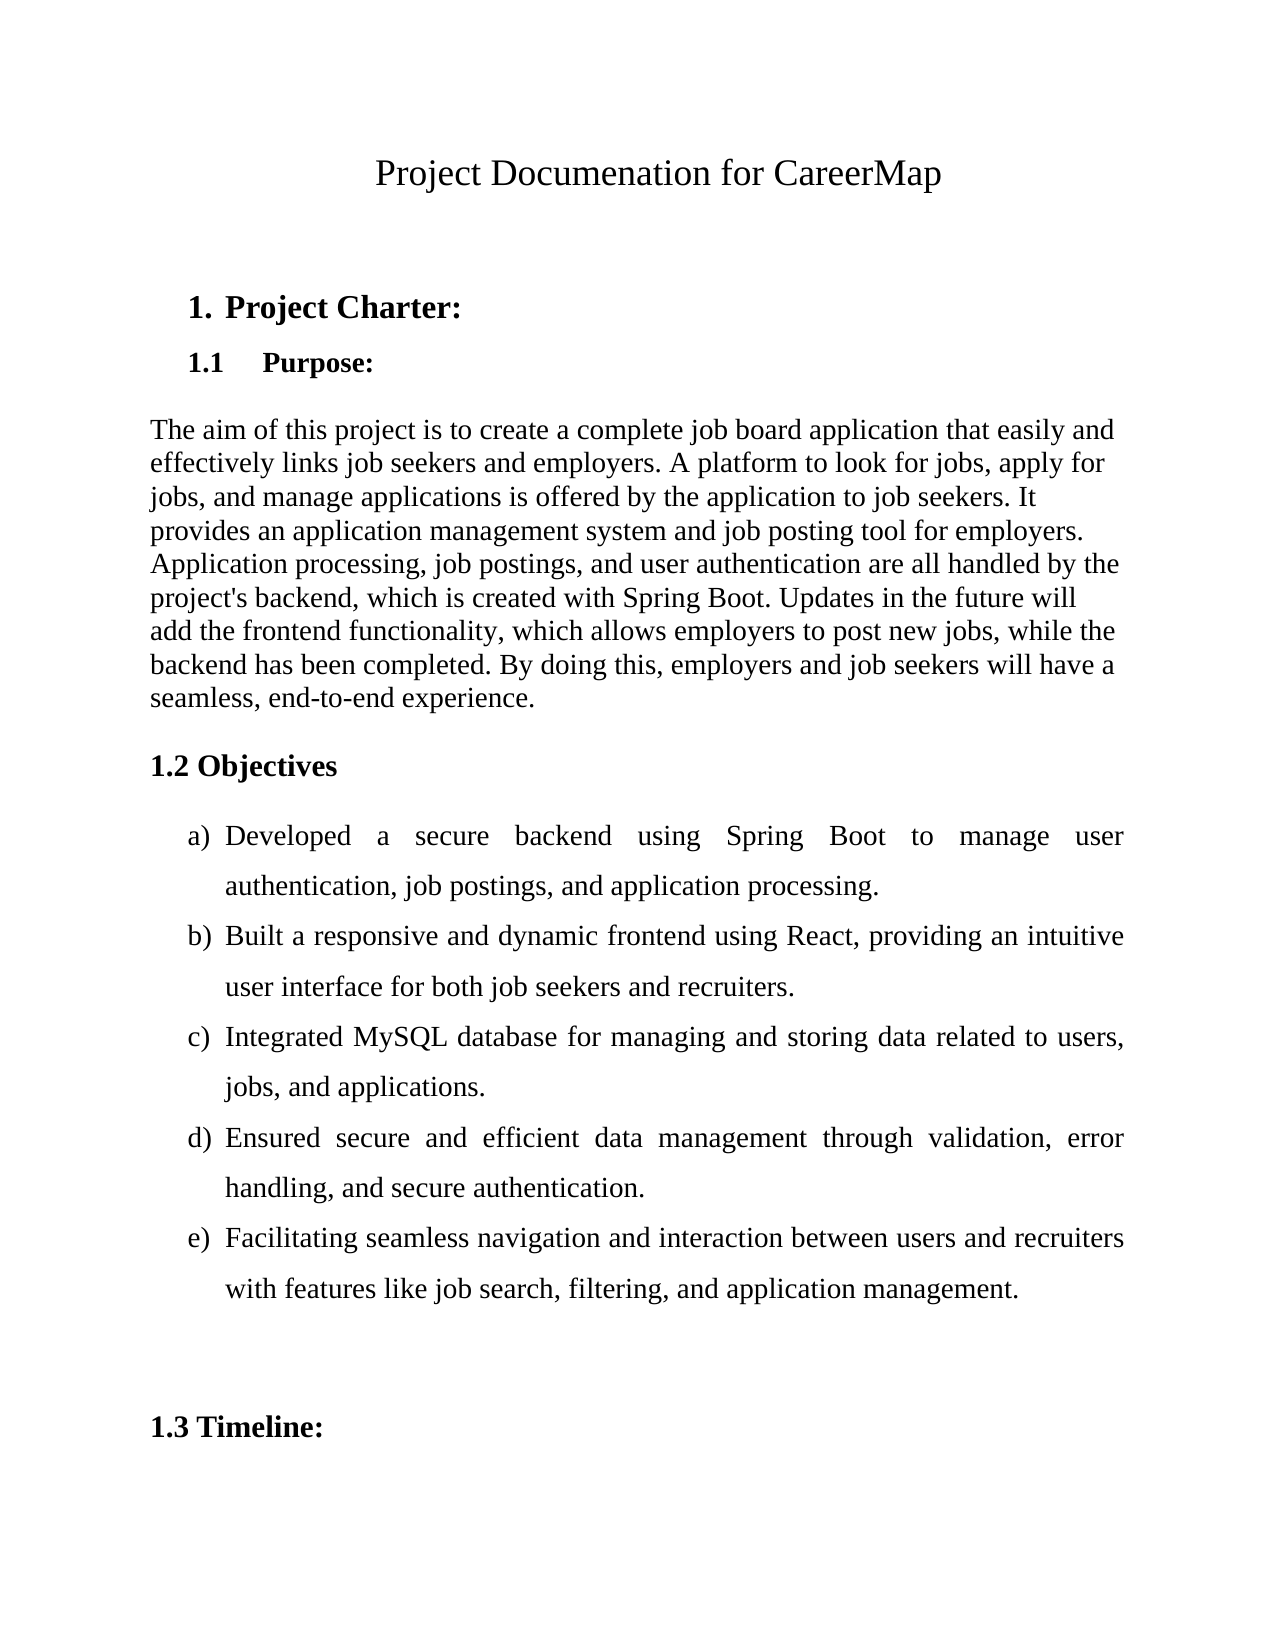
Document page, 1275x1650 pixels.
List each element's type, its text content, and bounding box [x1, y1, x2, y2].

list Built a responsive and dynamic frontend using React, providing an intuitive user interface for both job seekers and recruiters. [187, 918, 1125, 1002]
text The aim of this project is to create a complete job board application that easily and effectively links job seekers and employers. A platform to look for jobs, apply for jobs, and manage applications is offered by the application to job seekers. It provides an application management system and job posting tool for employers. Application processing, job postings, and user authentication are all handled by the project's backend, which is created with Spring Boot. Updates in the future will add the frontend functionality, which allows employers to post new jobs, while the backend has been completed. By doing this, employers and job seekers will have a seamless, end-to-end experience. [150, 412, 1125, 714]
list Purpose: [187, 345, 1125, 378]
text Project Documenation for CareerMap [150, 150, 1125, 193]
text 1.2 Objectives [150, 747, 1125, 783]
list Facilitating seamless navigation and interaction between users and recruiters with features like job search, filtering, and application management. [187, 1220, 1125, 1304]
list Developed a secure backend using Spring Boot to manage user authentication, job postings, and application processing. [187, 818, 1125, 902]
text 1.3 Timeline: [150, 1408, 1125, 1444]
list Project Charter: [187, 287, 1125, 326]
list Ensured secure and efficient data management through validation, error handling, and secure authentication. [187, 1120, 1125, 1204]
list Integrated MySQL database for managing and storing data related to users, jobs, and applications. [187, 1019, 1125, 1103]
